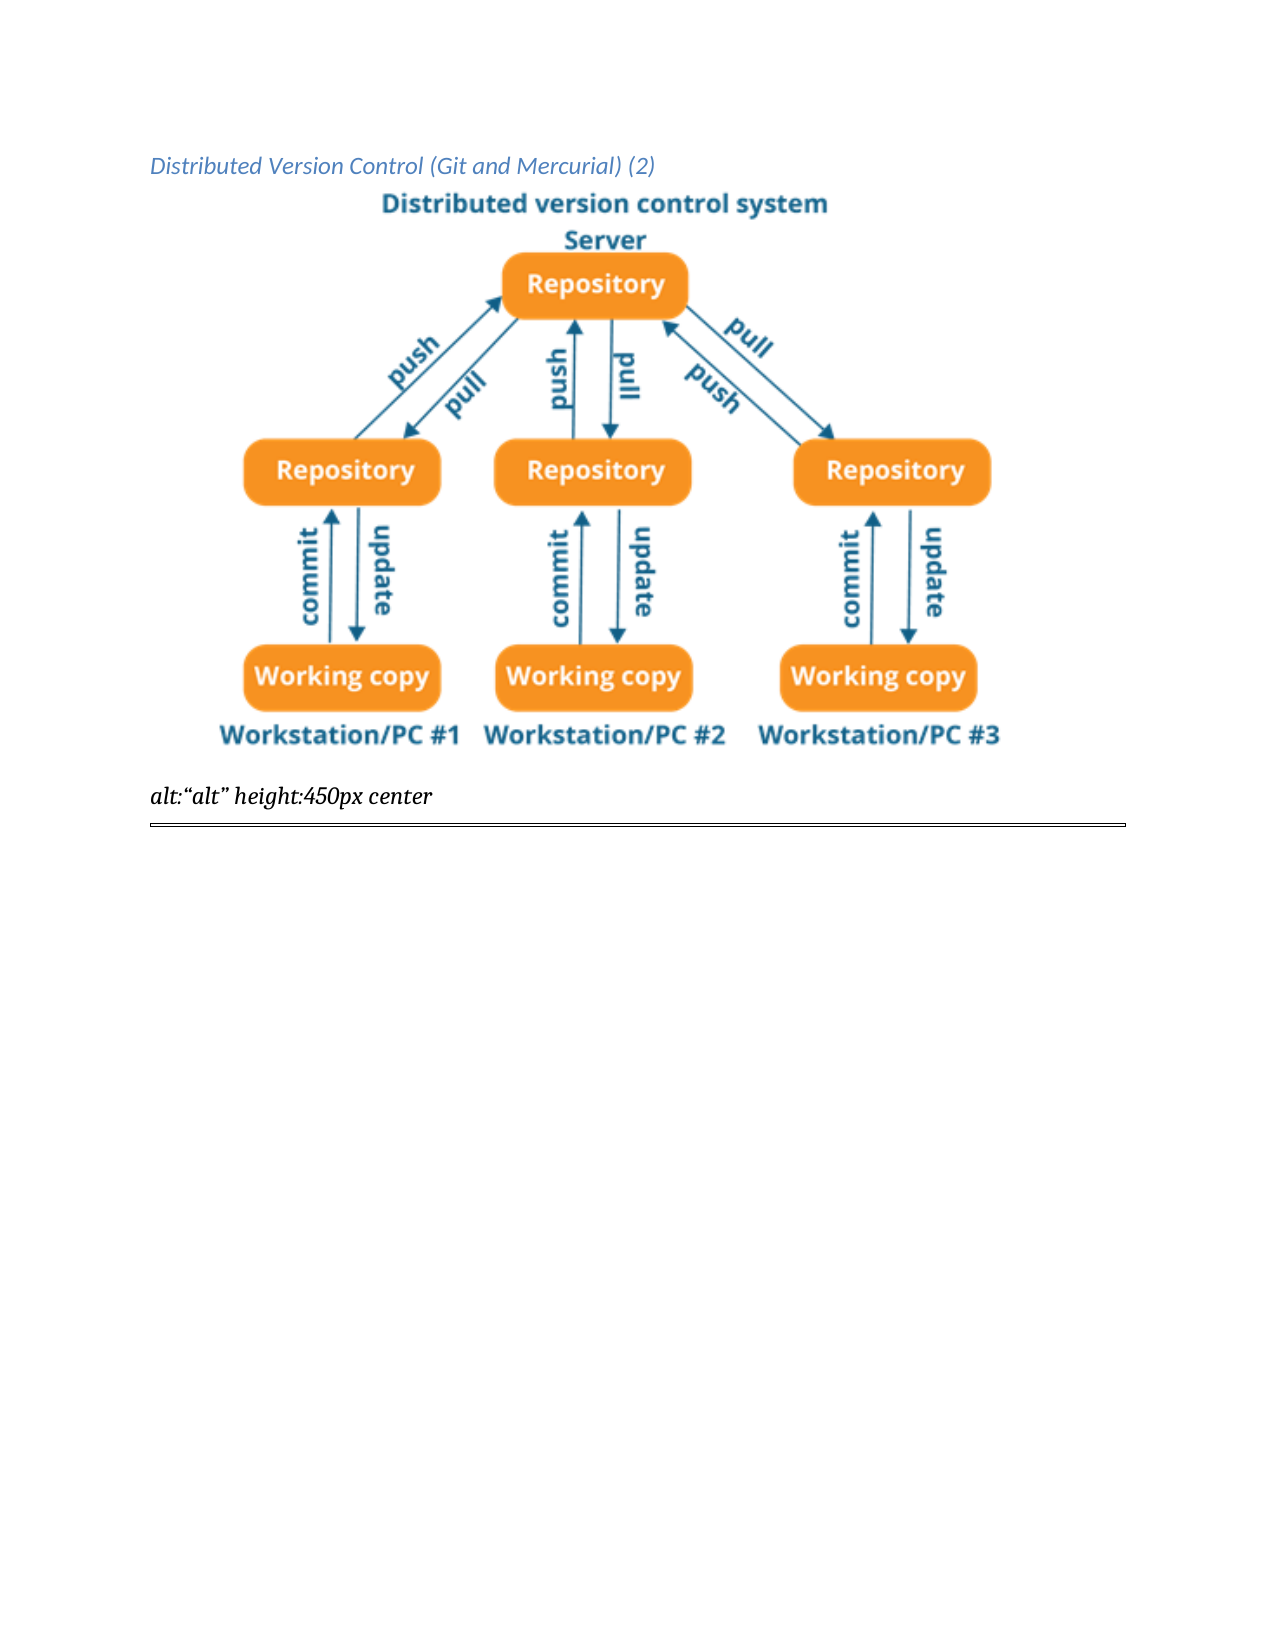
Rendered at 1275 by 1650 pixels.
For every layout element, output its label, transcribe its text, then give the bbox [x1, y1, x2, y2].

subtitle Distributed Version Control (Git and Mercurial) (2) [150, 150, 1125, 181]
text alt:“alt” height:450px center [150, 782, 1125, 811]
picture [168, 180, 1044, 761]
